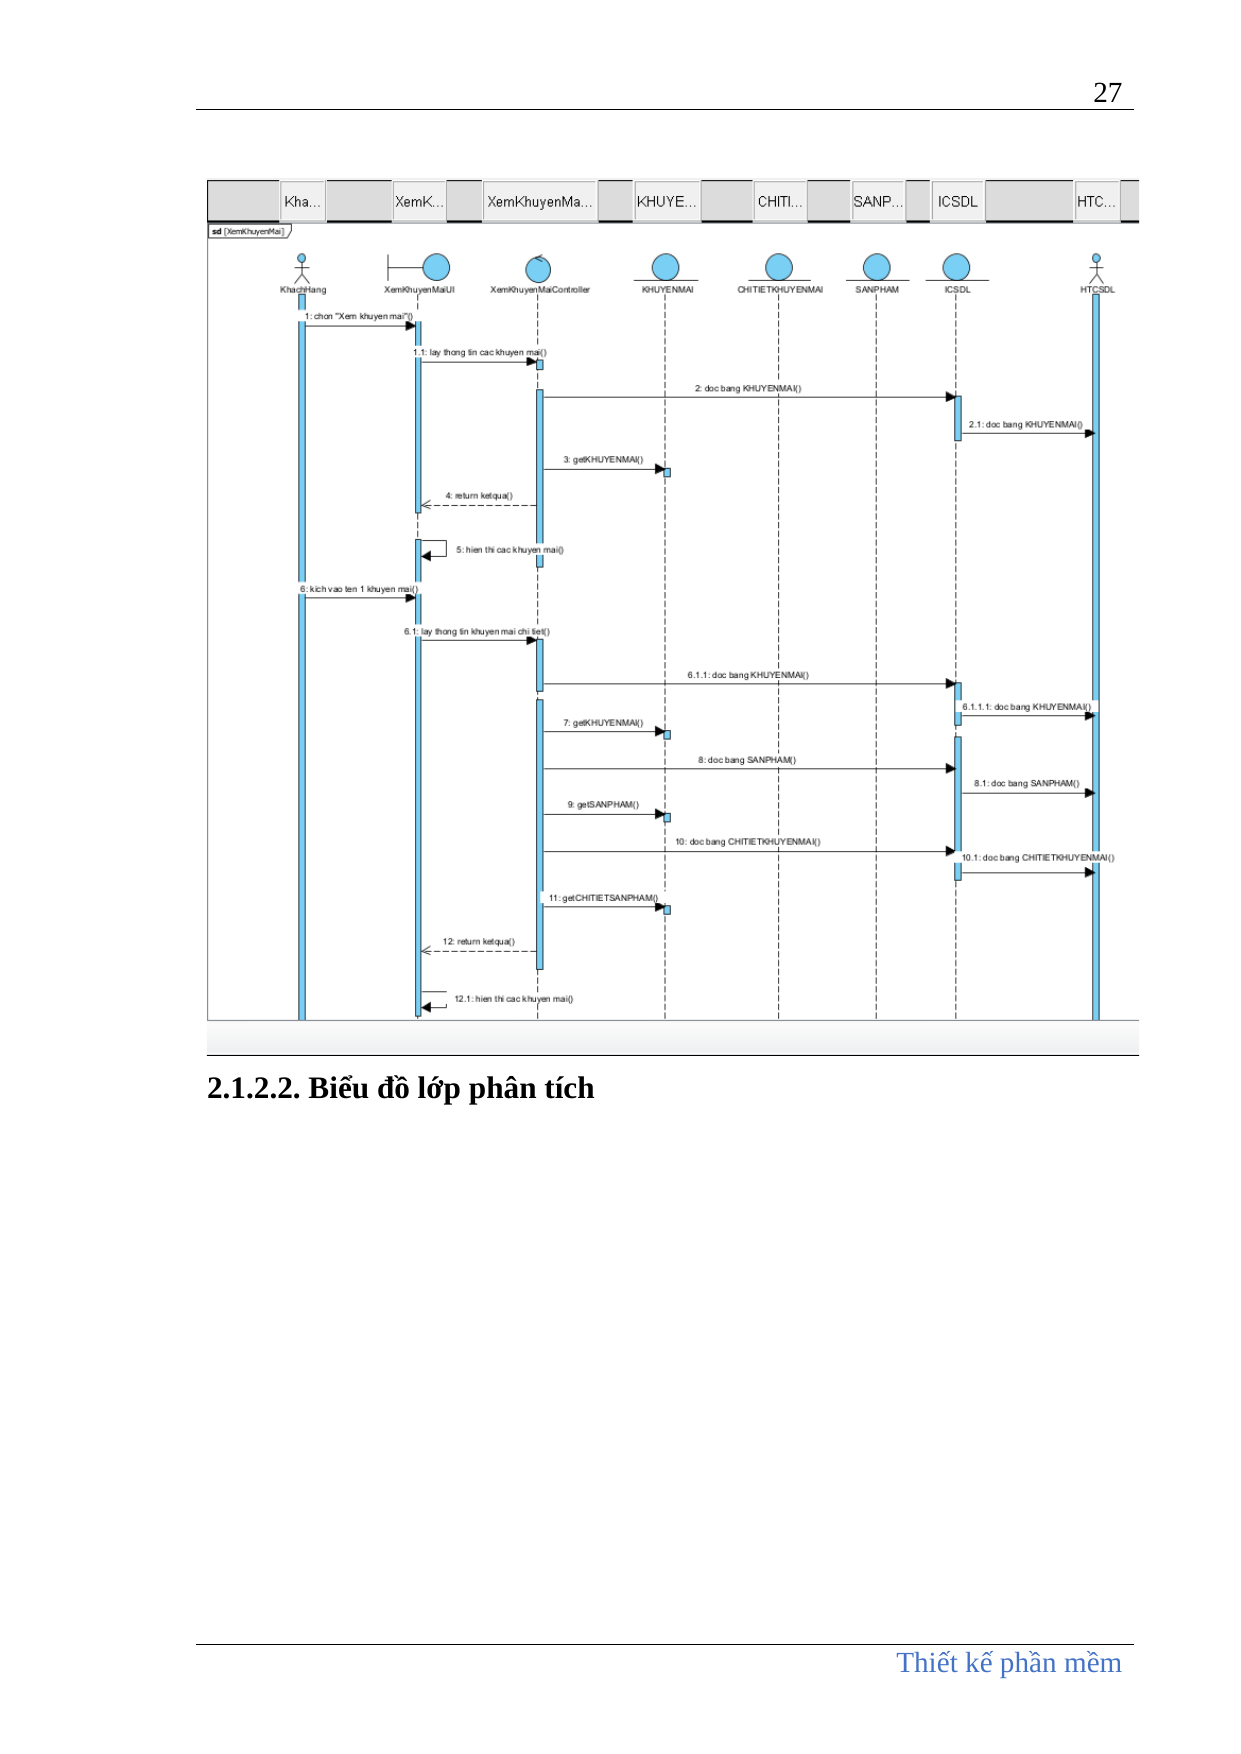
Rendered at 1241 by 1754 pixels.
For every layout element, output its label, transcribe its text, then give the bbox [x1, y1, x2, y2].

picture [206, 178, 1140, 1056]
list 2.1.2.2. Biểu đồ lớp phân tích [207, 1069, 1122, 1105]
